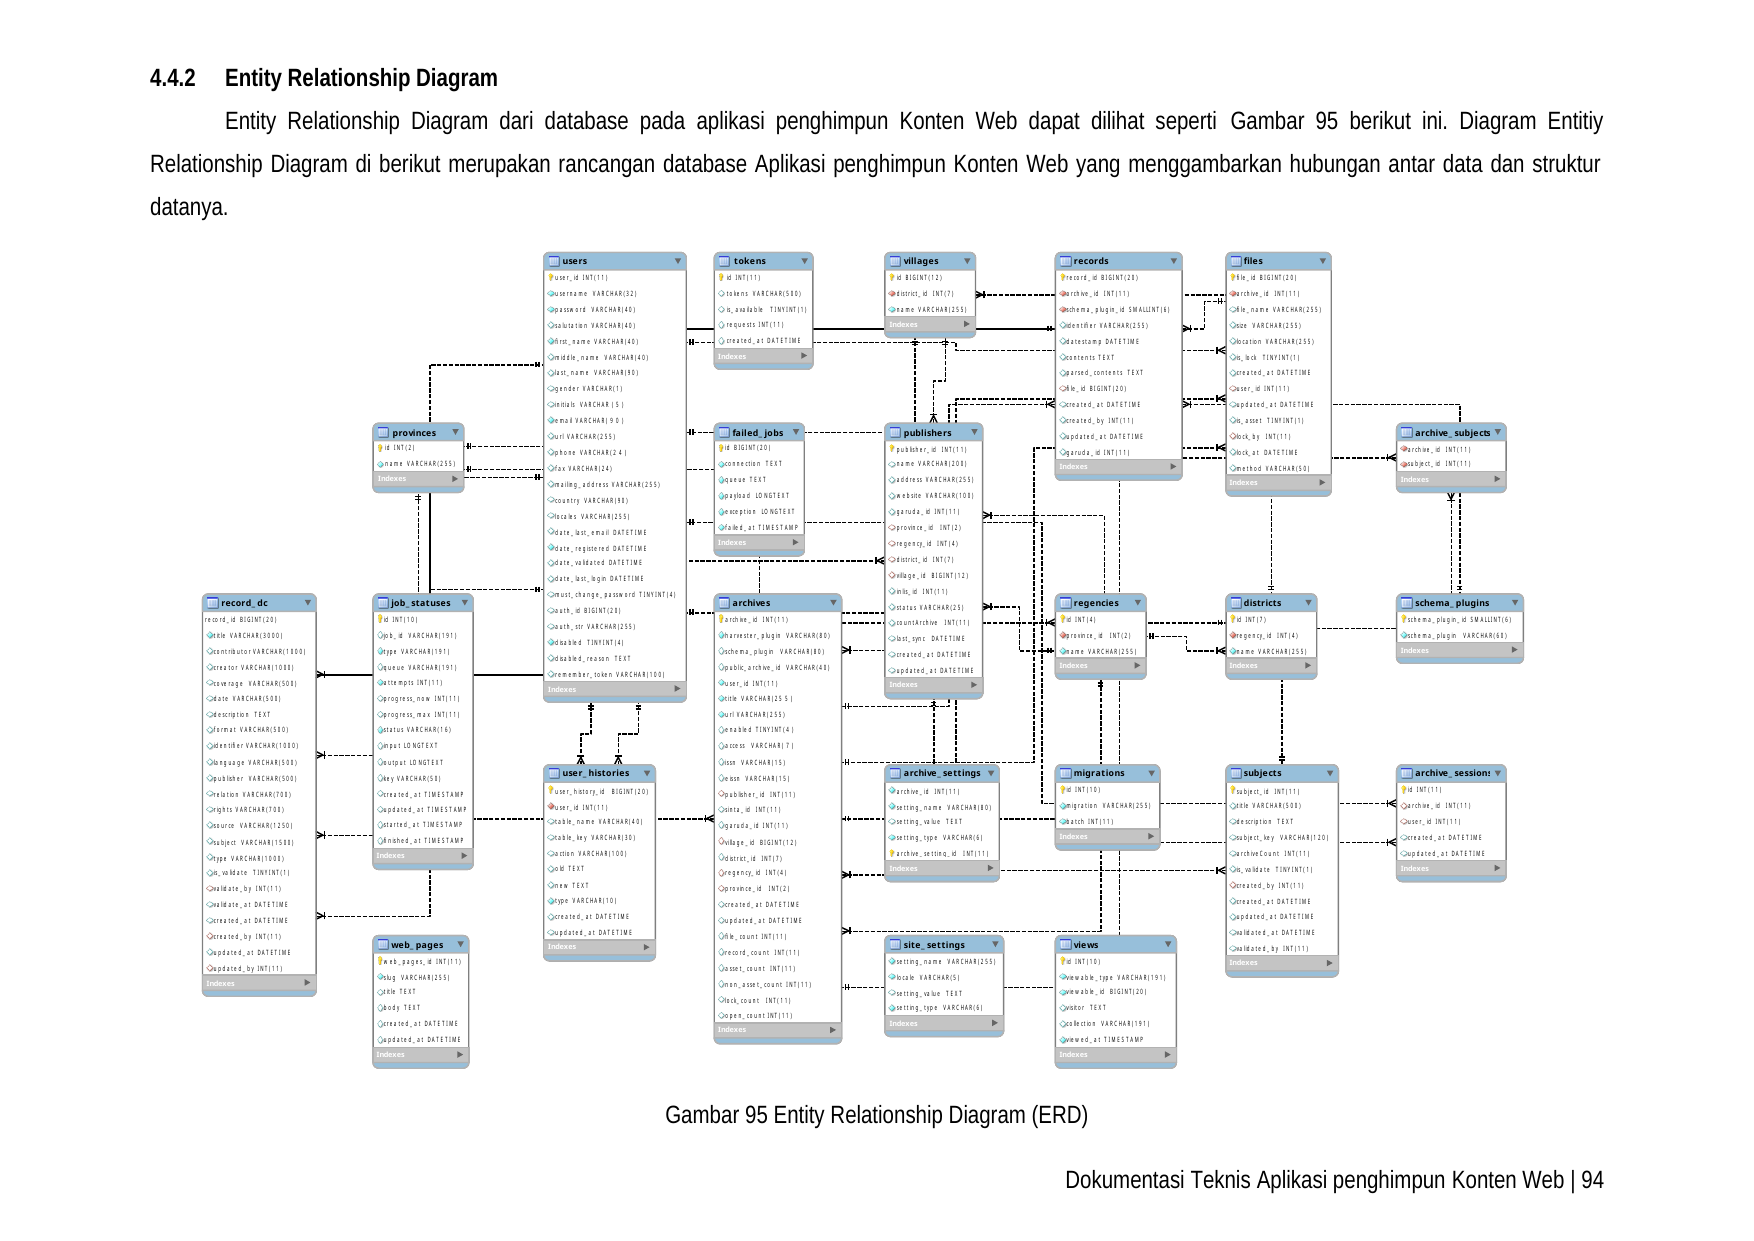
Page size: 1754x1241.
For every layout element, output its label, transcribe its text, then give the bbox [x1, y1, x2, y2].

subtitle Entity Relationship Diagram [150, 63, 1604, 92]
